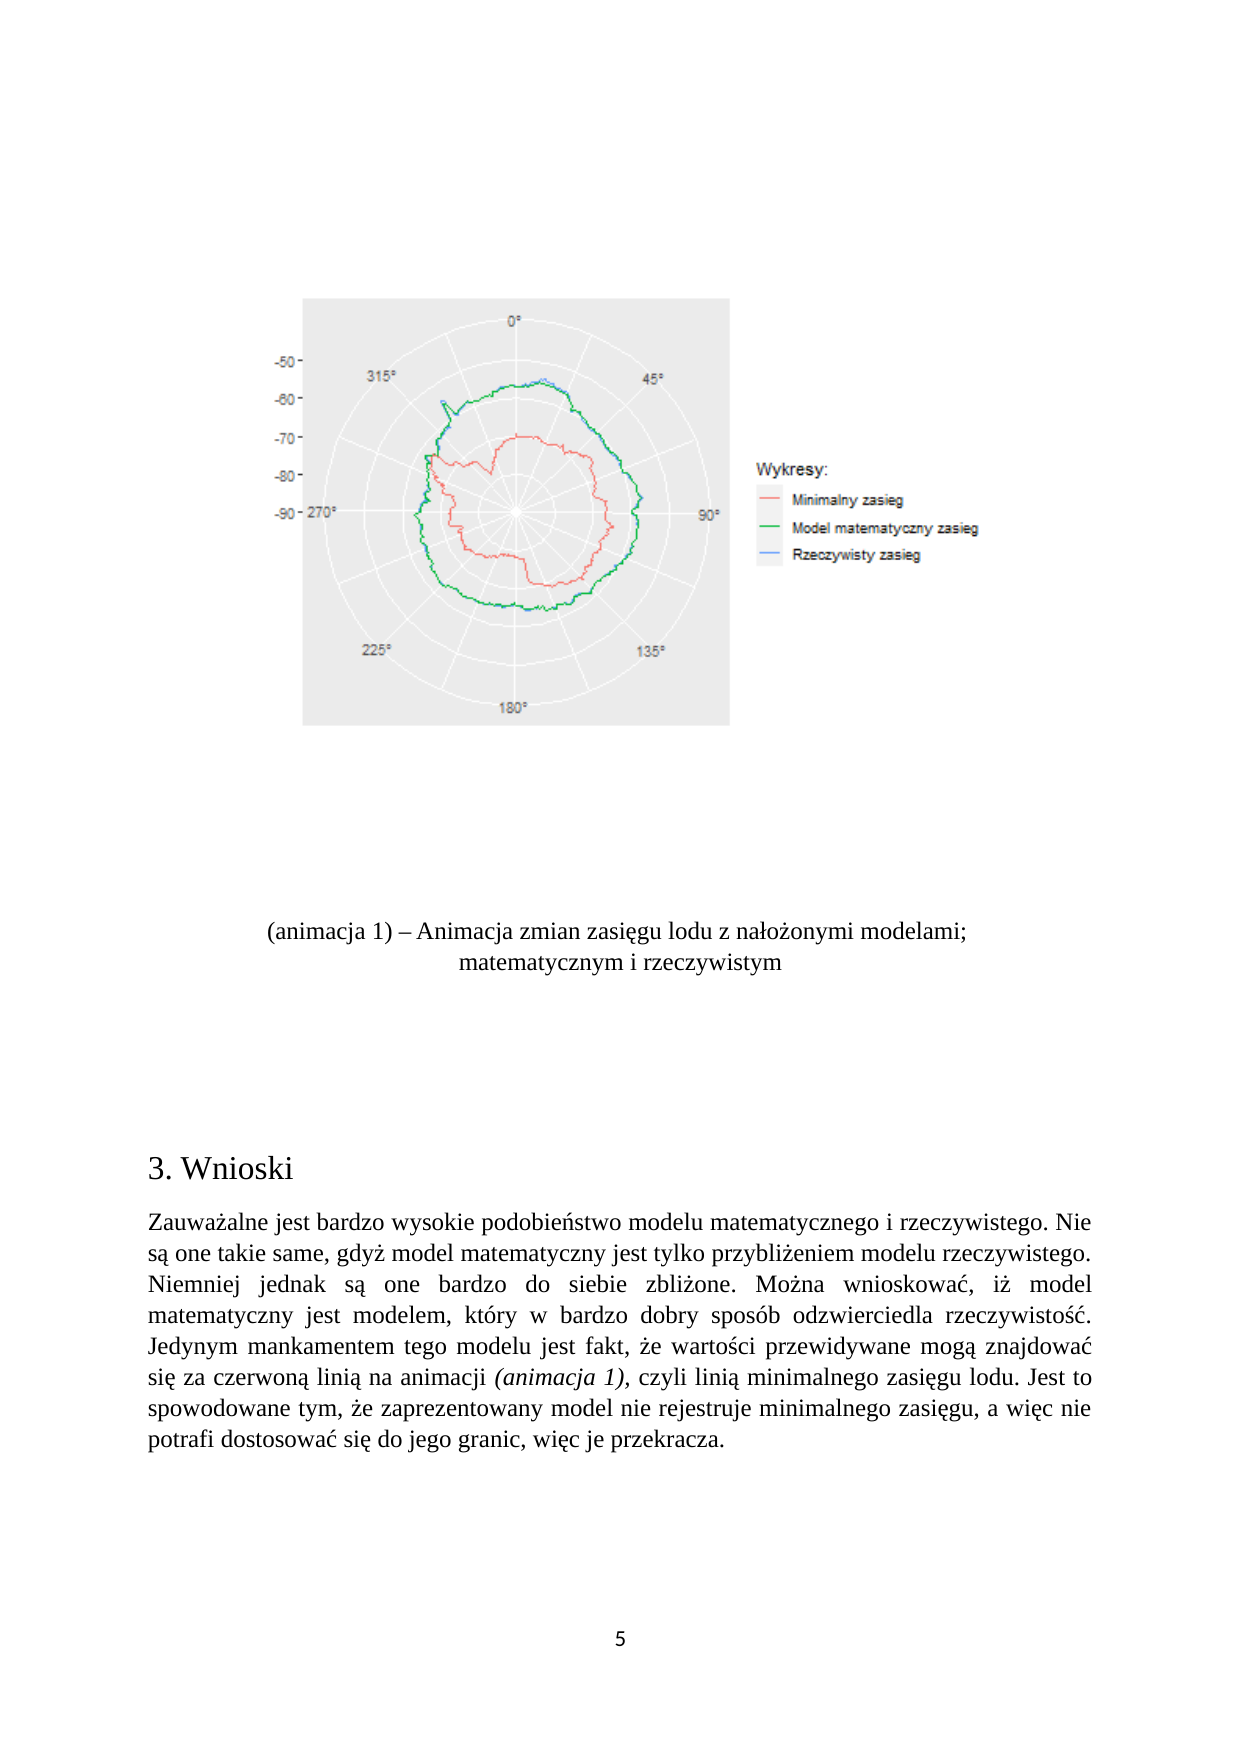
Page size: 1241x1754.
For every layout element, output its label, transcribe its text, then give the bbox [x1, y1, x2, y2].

text 3. Wnioski [148, 1149, 1093, 1187]
picture [245, 147, 995, 898]
text (animacja 1) – Animacja zmian zasięgu lodu z nałożonymi modelami; matematycznym i rzeczywistym [148, 916, 1093, 976]
text Zauważalne jest bardzo wysokie podobieństwo modelu matematycznego i rzeczywistego. Nie są one takie same, gdyż model matematyczny jest tylko przybliżeniem modelu rzeczywistego. Niemniej jednak są one bardzo do siebie zbliżone. Można wnioskować, iż model matematyczny jest modelem, który w bardzo dobry sposób odzwierciedla rzeczywistość. Jedynym mankamentem tego modelu jest fakt, że wartości przewidywane mogą znajdować się za czerwoną linią na animacji (animacja 1), czyli linią minimalnego zasięgu lodu. Jest to spowodowane tym, że zaprezentowany model nie rejestruje minimalnego zasięgu, a więc nie potrafi dostosować się do jego granic, więc je przekracza. [148, 1207, 1093, 1453]
